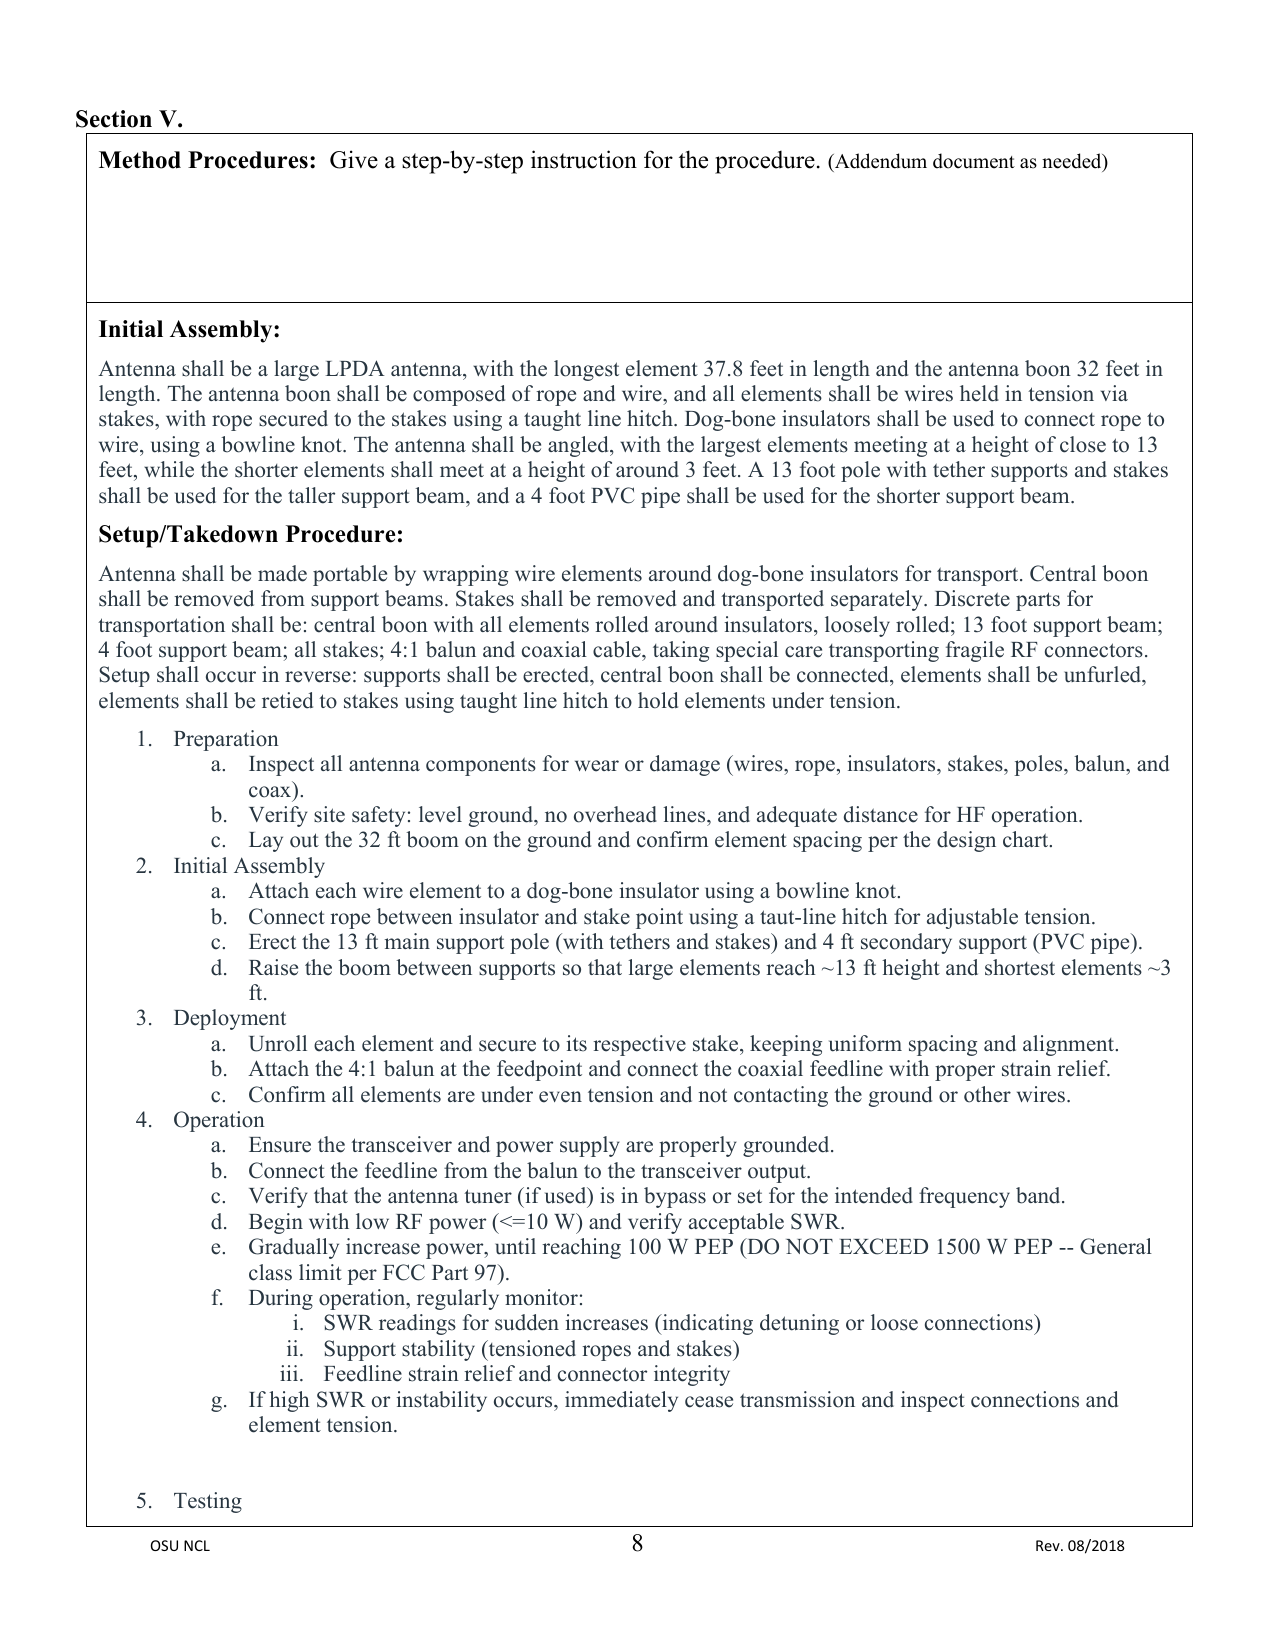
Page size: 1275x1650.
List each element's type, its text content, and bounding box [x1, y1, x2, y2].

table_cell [87, 303, 1192, 1526]
table_header Method Procedures: Give a step-by-step instruction for the procedure. (Addendum document as needed) [87, 134, 1192, 302]
text Section V. [75, 105, 1125, 133]
